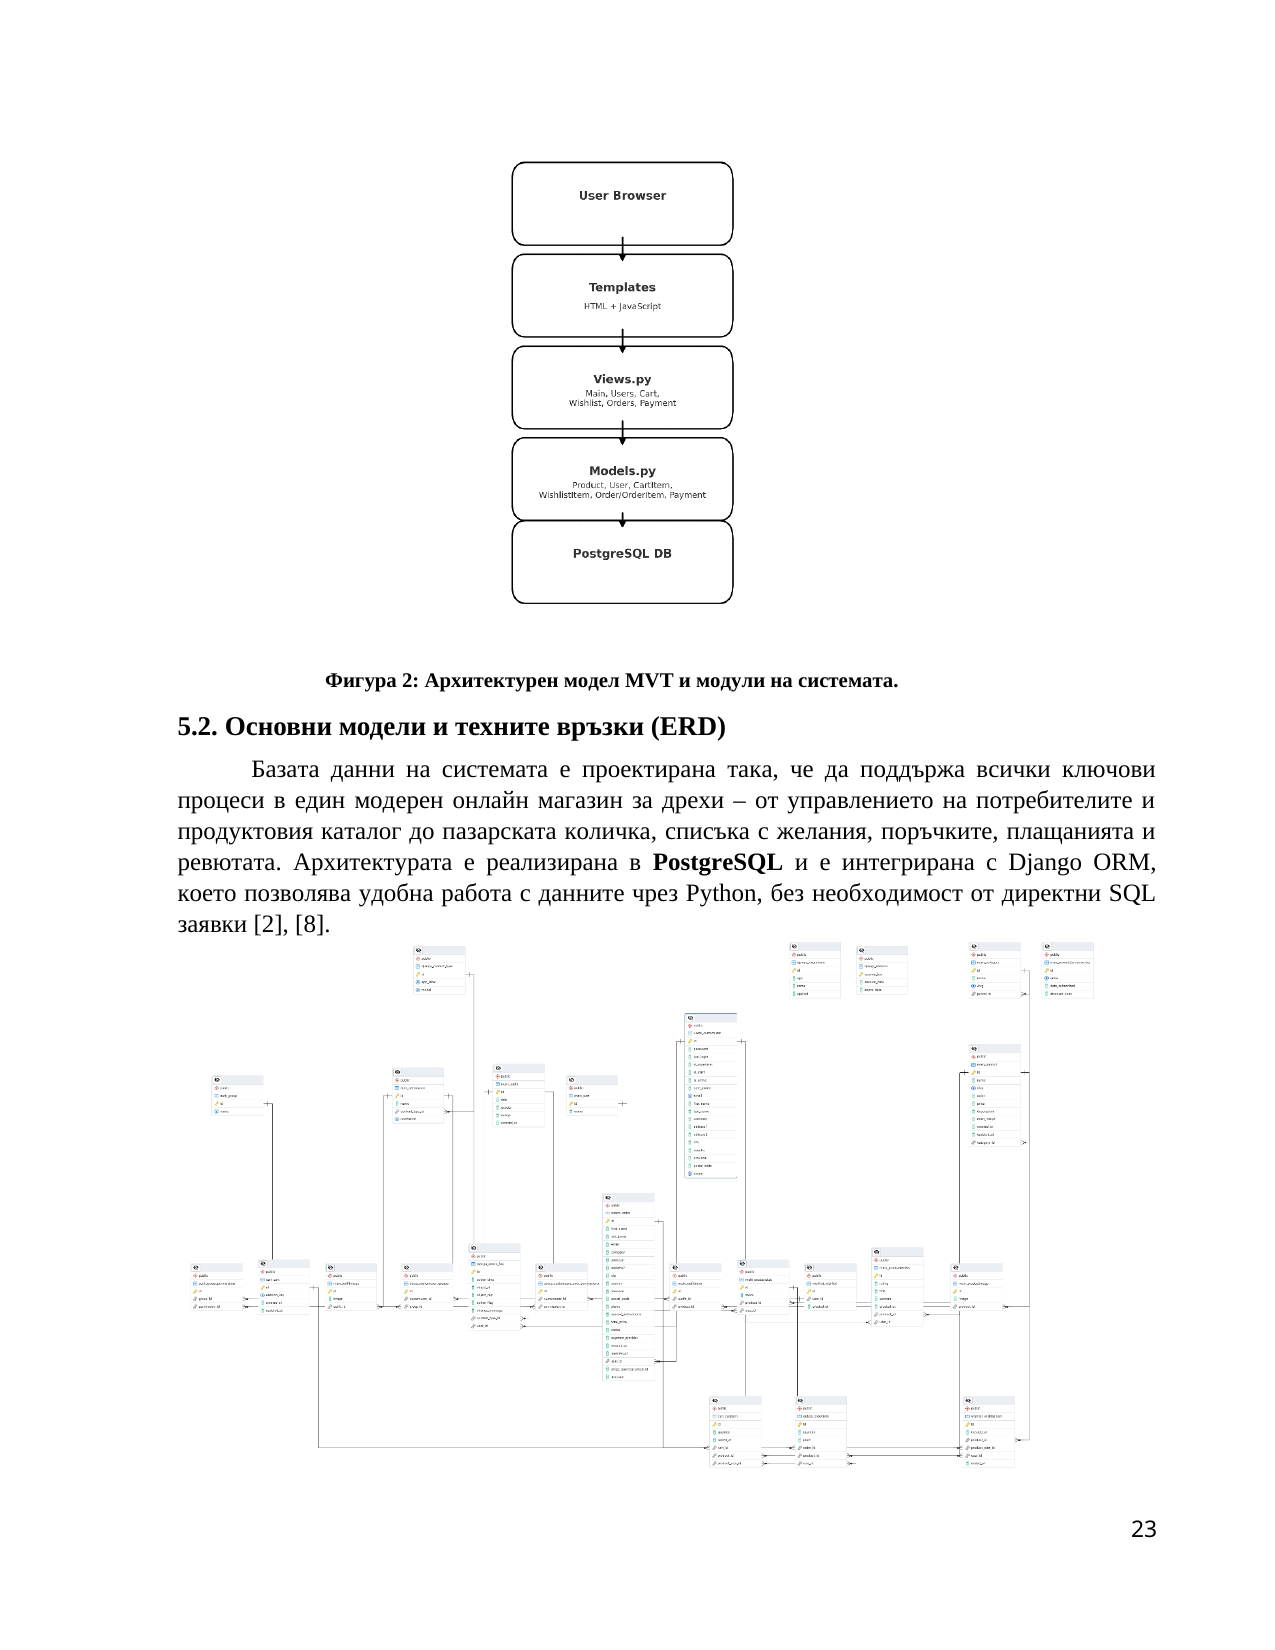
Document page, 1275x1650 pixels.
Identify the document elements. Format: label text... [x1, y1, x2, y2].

text Фигура 2: Архитектурен модел MVT и модули на системата. [325, 668, 1157, 692]
picture [454, 147, 789, 618]
subtitle 5.2. Основни модели и техните връзки (ERD) [177, 710, 1157, 741]
text Базата данни на системата е проектирана така, че да поддържа всички ключови процеси в един модерен онлайн магазин за дрехи – от управлението на потребителите и продуктовия каталог до пазарската количка, списъка с желания, поръчките, плащанията и ревютата. Архитектурата е реализирана в PostgreSQL и е интегрирана с Django ORM, което позволява удобна работа с данните чрез Python, без необходимост от директни SQL заявки [2], [8]. [177, 754, 1157, 938]
picture [187, 939, 1101, 1475]
